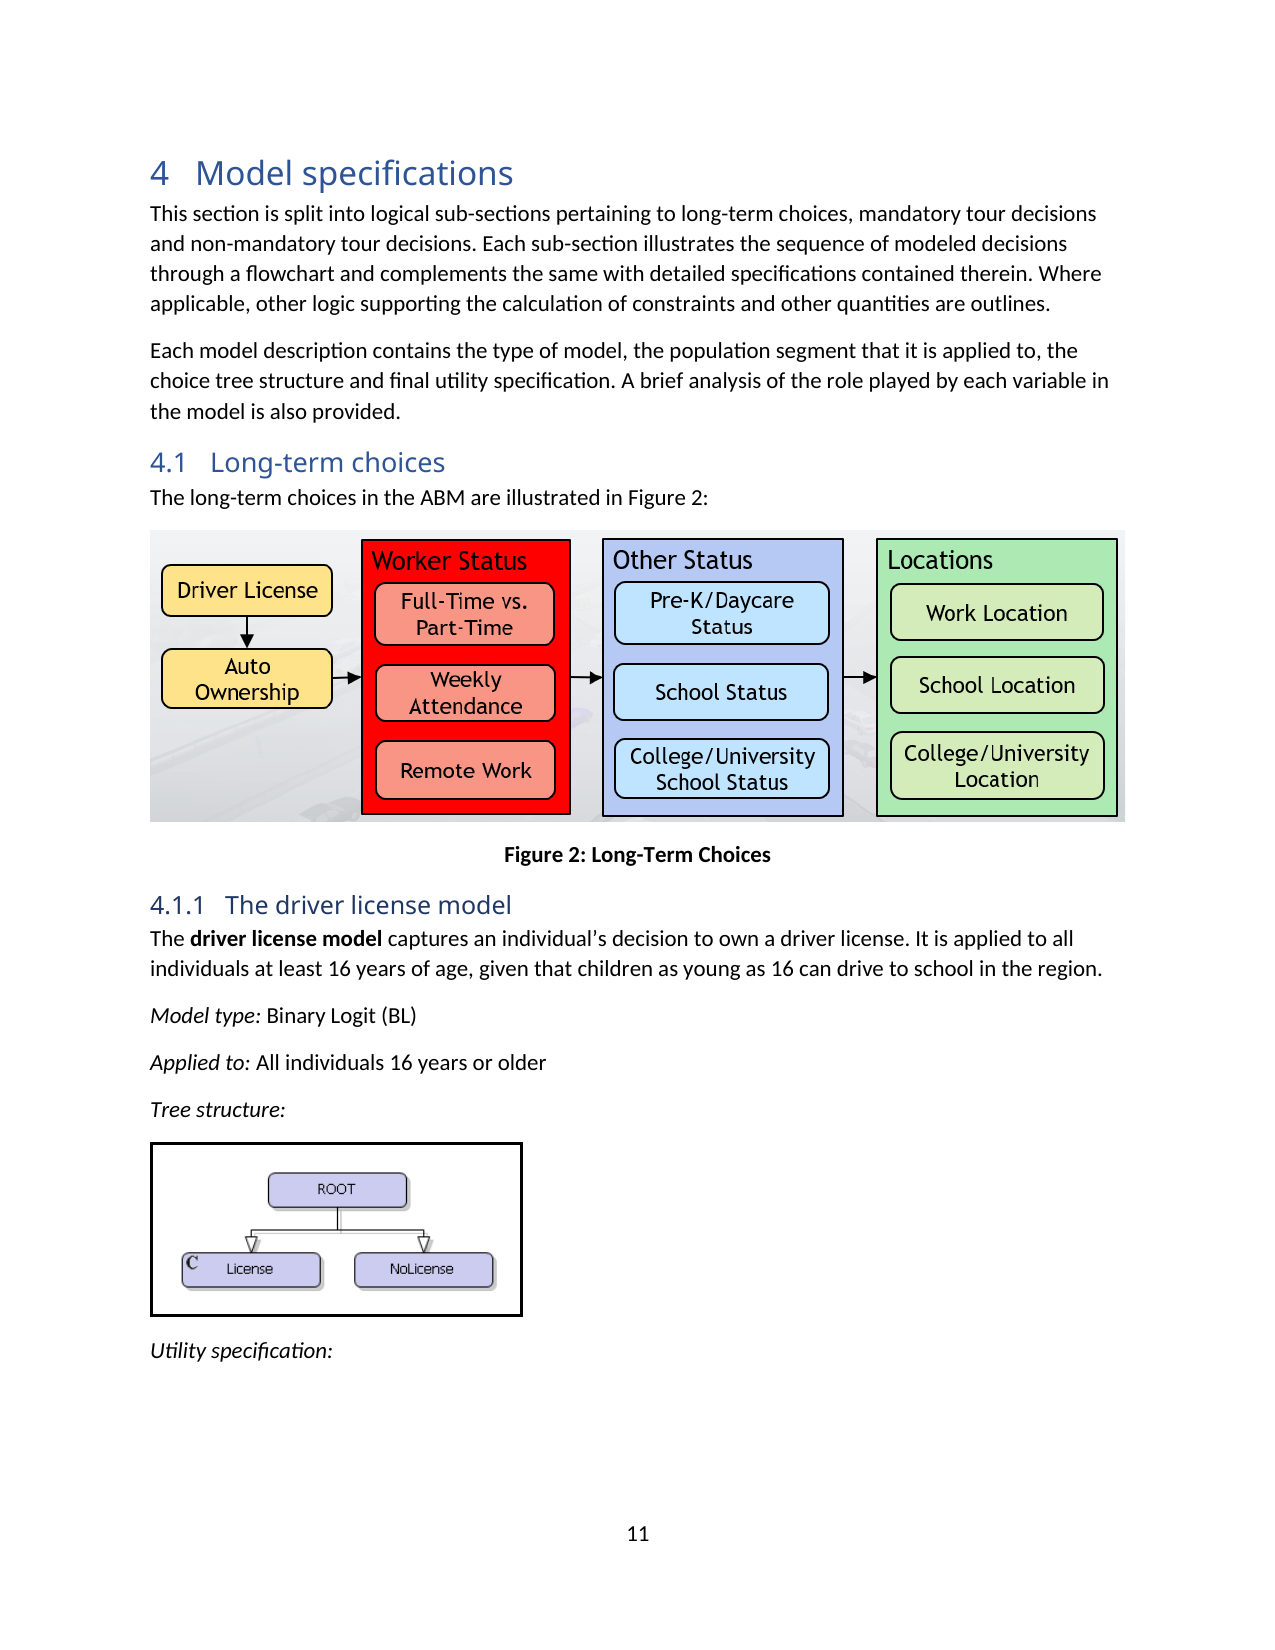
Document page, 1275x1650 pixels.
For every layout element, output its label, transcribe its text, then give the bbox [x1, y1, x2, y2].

picture [153, 1145, 520, 1314]
text Figure 2: Long-Term Choices [150, 840, 1125, 868]
text This section is split into logical sub-sections pertaining to long-term choices, mandatory tour decisions and non-mandatory tour decisions. Each sub-section illustrates the sequence of modeled decisions through a flowchart and complements the same with detailed specifications contained therein. Where applicable, other logic supporting the calculation of constraints and other quantities are outlines. [150, 199, 1125, 318]
text Utility specification: [150, 1336, 1125, 1364]
picture [150, 530, 1125, 822]
text Each model description contains the type of model, the population segment that it is applied to, the choice tree structure and final utility specification. A brief analysis of the role played by each variable in the model is also provided. [150, 336, 1125, 425]
text Model type: Binary Logit (BL) [150, 1001, 1125, 1029]
subtitle Long-term choices [150, 444, 1125, 481]
text Applied to: All individuals 16 years or older [150, 1048, 1125, 1076]
text The driver license model captures an individual’s decision to own a driver license. It is applied to all individuals at least 16 years of age, given that children as young as 16 can drive to school in the region. [150, 924, 1125, 982]
text Tree structure: [150, 1095, 1125, 1123]
subtitle Model specifications [150, 150, 1125, 195]
subtitle The driver license model [150, 887, 1125, 921]
text The long-term choices in the ABM are illustrated in Figure 2: [150, 483, 1125, 512]
